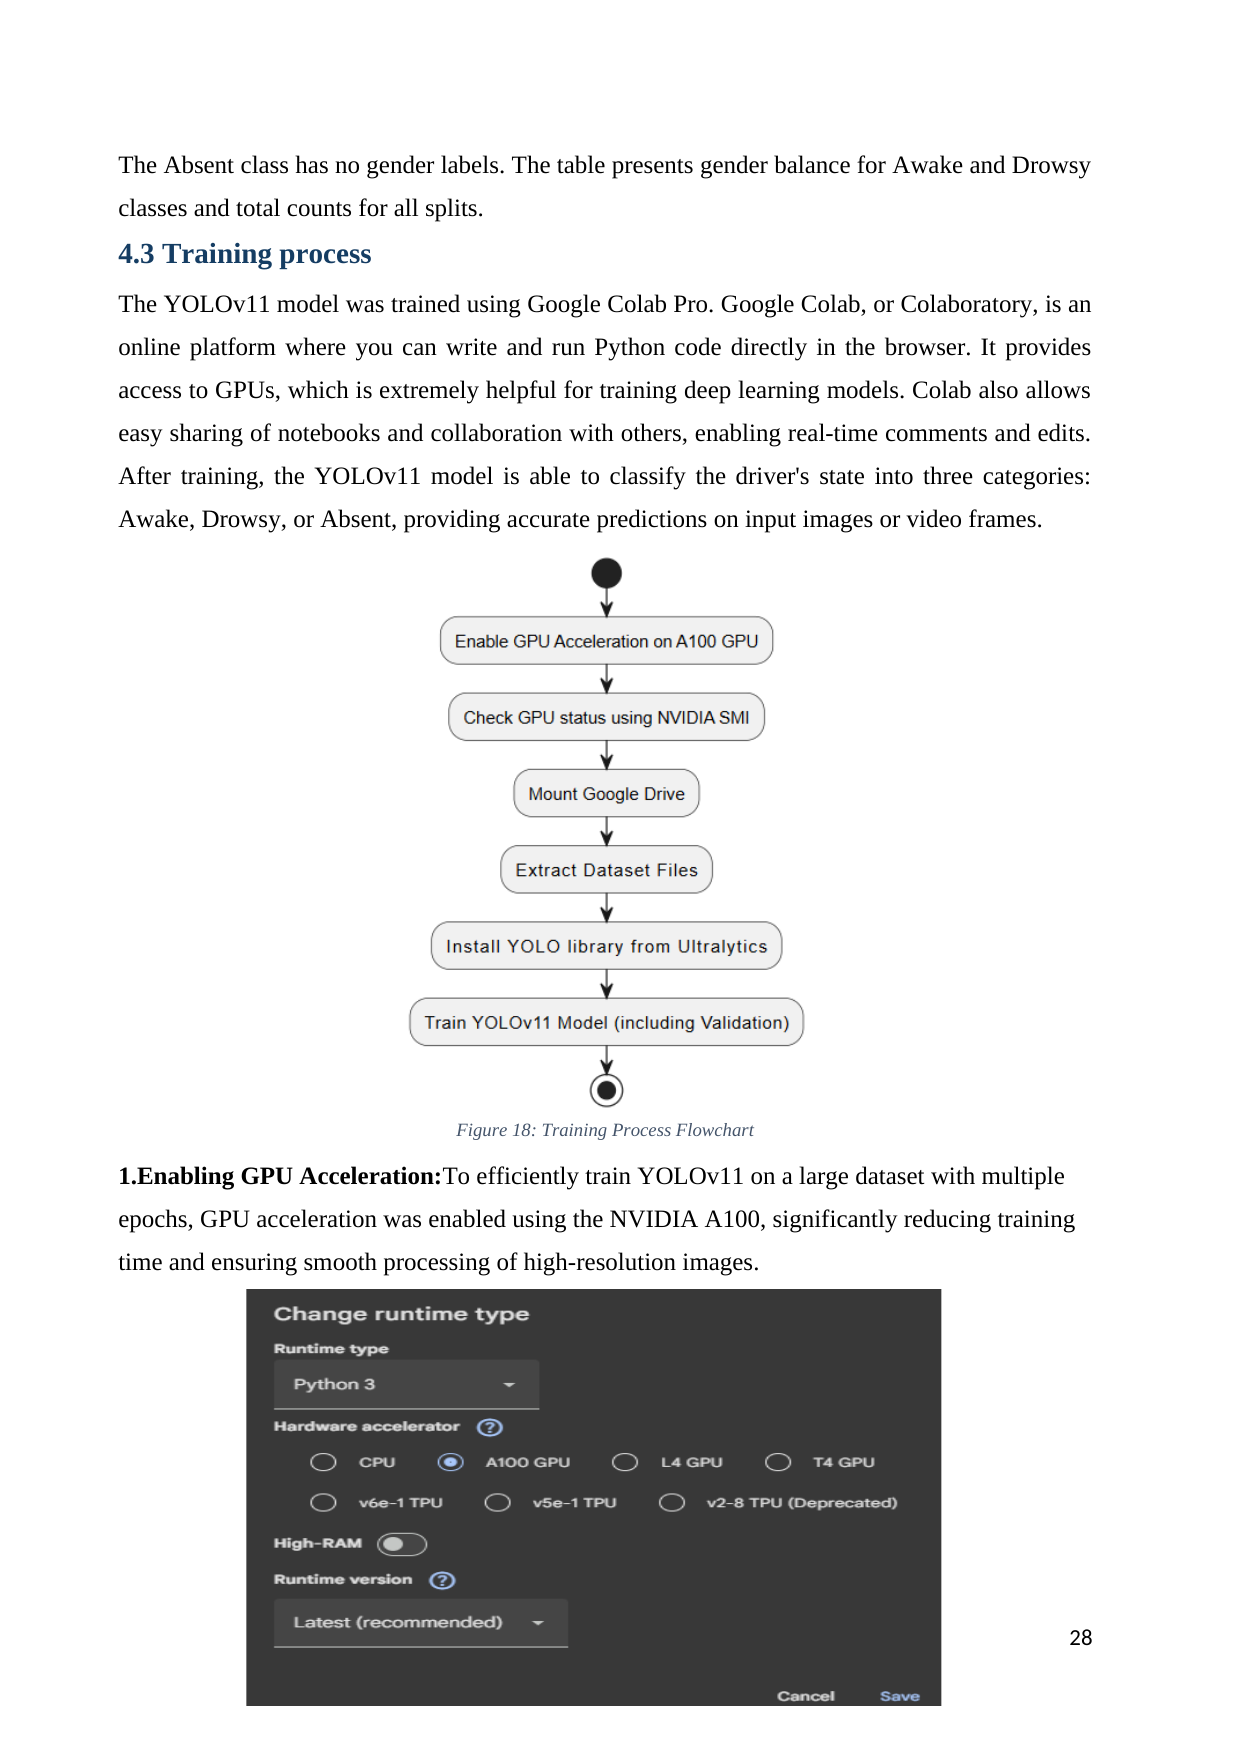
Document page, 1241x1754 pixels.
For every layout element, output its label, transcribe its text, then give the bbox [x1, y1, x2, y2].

text Figure 18: Training Process Flowchart [118, 1118, 1092, 1140]
picture [395, 547, 815, 1119]
text The YOLOv11 model was trained using Google Colab Pro. Google Colab, or Colaboratory, is an online platform where you can write and run Python code directly in the browser. It provides access to GPUs, which is extremely helpful for training deep learning models. Colab also allows easy sharing of notebooks and collaboration with others, enabling real-time comments and edits. After training, the YOLOv11 model is able to classify the driver's state into three categories: Awake, Drowsy, or Absent, providing accurate predictions on input images or video frames. [118, 289, 1092, 533]
subtitle 4.3 Training process [118, 236, 1092, 269]
picture [244, 1378, 649, 1457]
text The Absent class has no gender labels. The table presents gender balance for Awake and Drowsy classes and total counts for all splits. [118, 150, 1092, 222]
text 1.Enabling GPU Acceleration:To efficiently train YOLOv11 on a large dataset with multiple epochs, GPU acceleration was enabled using the NVIDIA A100, significantly reducing training time and ensuring smooth processing of high-resolution images. [118, 1161, 1092, 1276]
